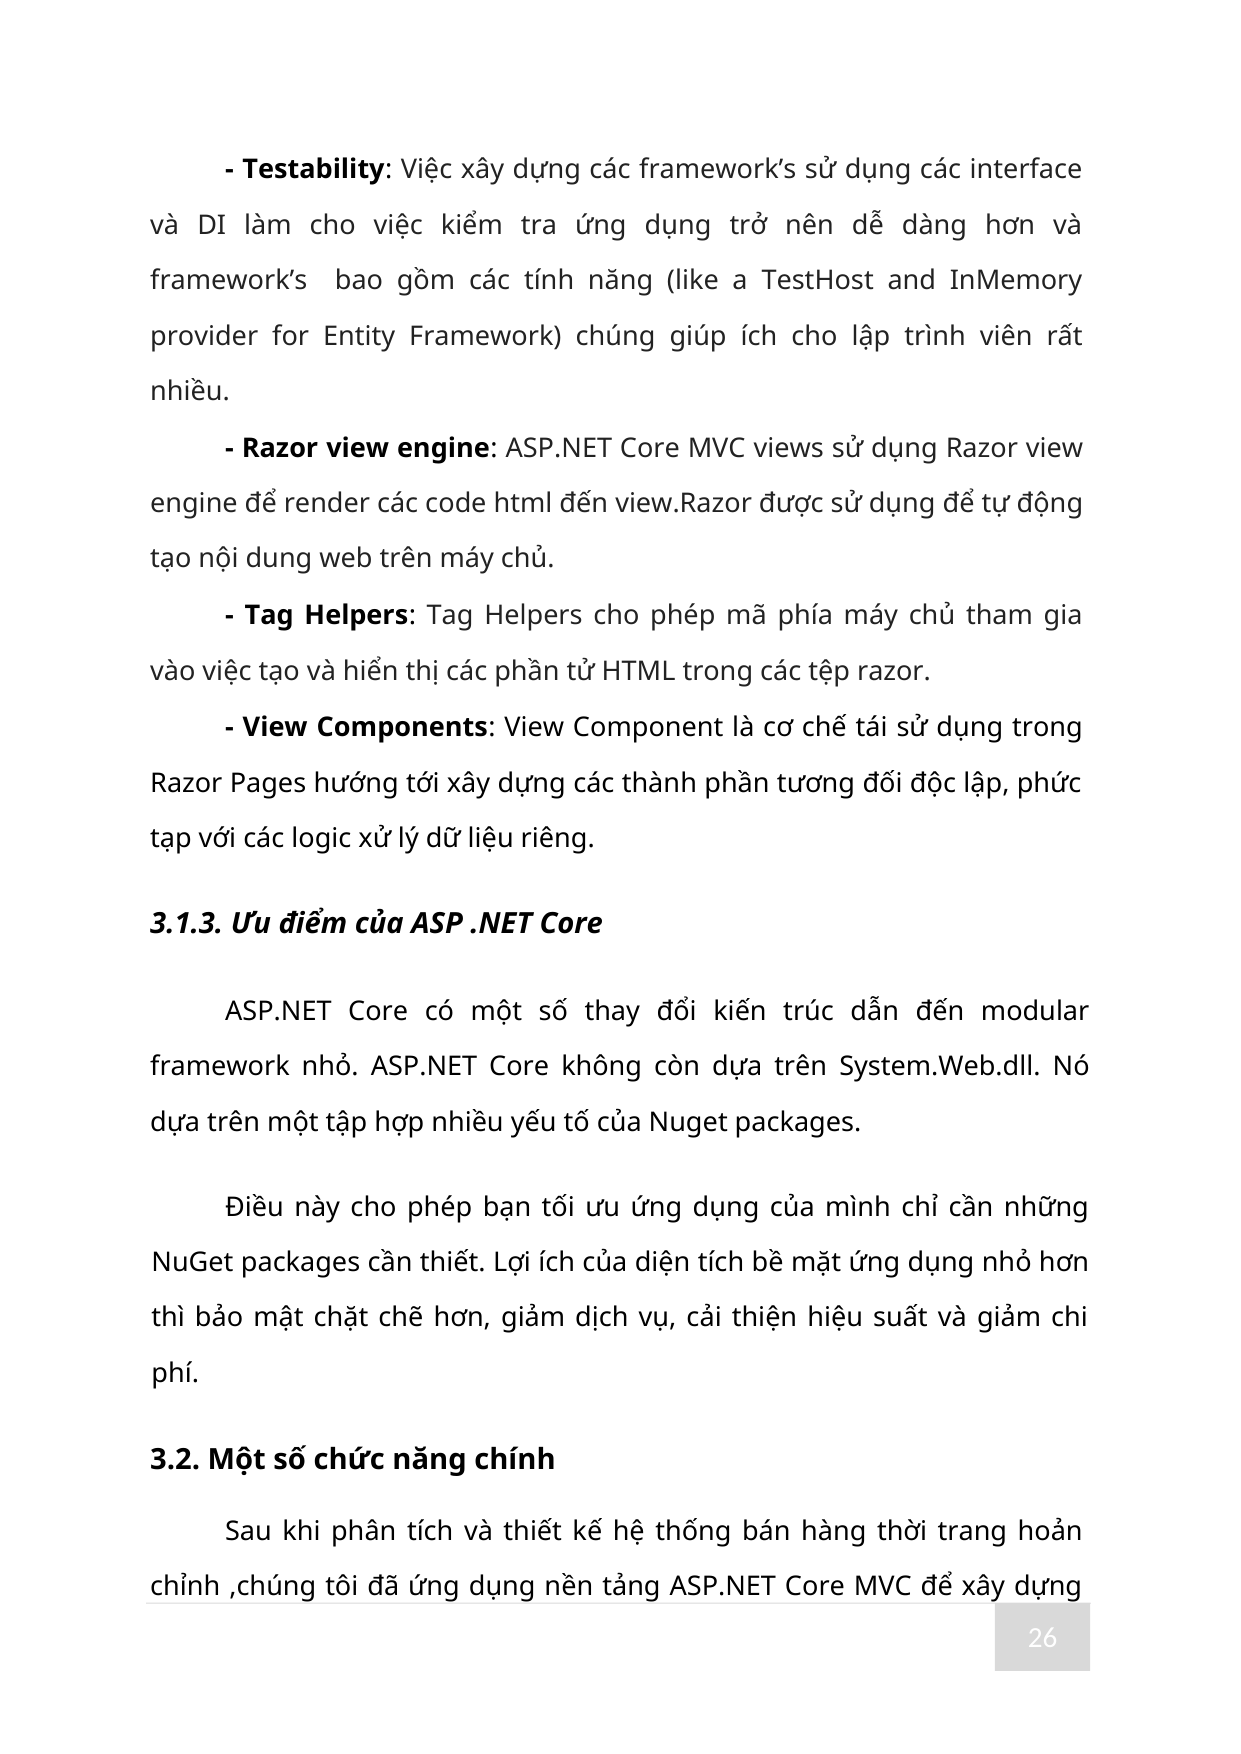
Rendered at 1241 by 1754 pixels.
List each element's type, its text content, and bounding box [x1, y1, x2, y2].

text - View Components: View Component là cơ chế tái sử dụng trong Razor Pages hướng tới xây dựng các thành phần tương đối độc lập, phức tạp với các logic xử lý dữ liệu riêng. [150, 708, 1084, 855]
text - Testability: Việc xây dựng các framework’s sử dụng các interface và DI làm cho việc kiểm tra ứng dụng trở nên dễ dàng hơn và framework’s bao gồm các tính năng (like a TestHost and InMemory provider for Entity Framework) chúng giúp ích cho lập trình viên rất nhiều. [150, 150, 1084, 408]
text Điều này cho phép bạn tối ưu ứng dụng của mình chỉ cần những NuGet packages cần thiết. Lợi ích của diện tích bề mặt ứng dụng nhỏ hơn thì bảo mật chặt chẽ hơn, giảm dịch vụ, cải thiện hiệu suất và giảm chi phí. [150, 1187, 1090, 1390]
text - Razor view engine: ASP.NET Core MVC views sử dụng Razor view engine để render các code html đến view.Razor được sử dụng để tự động tạo nội dung web trên máy chủ. [150, 428, 1084, 576]
subtitle 3.2. Một số chức năng chính [150, 1438, 1090, 1478]
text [150, 1511, 1084, 1603]
text ASP.NET Core có một số thay đổi kiến trúc dẫn đến modular framework nhỏ. ASP.NET Core không còn dựa trên System.Web.dll. Nó dựa trên một tập hợp nhiều yếu tố của Nuget packages. [150, 991, 1090, 1139]
text 3.1.3. Ưu điểm của ASP .NET Core [150, 903, 1084, 942]
text - Tag Helpers: Tag Helpers cho phép mã phía máy chủ tham gia vào việc tạo và hiển thị các phần tử HTML trong các tệp razor. [150, 596, 1084, 688]
